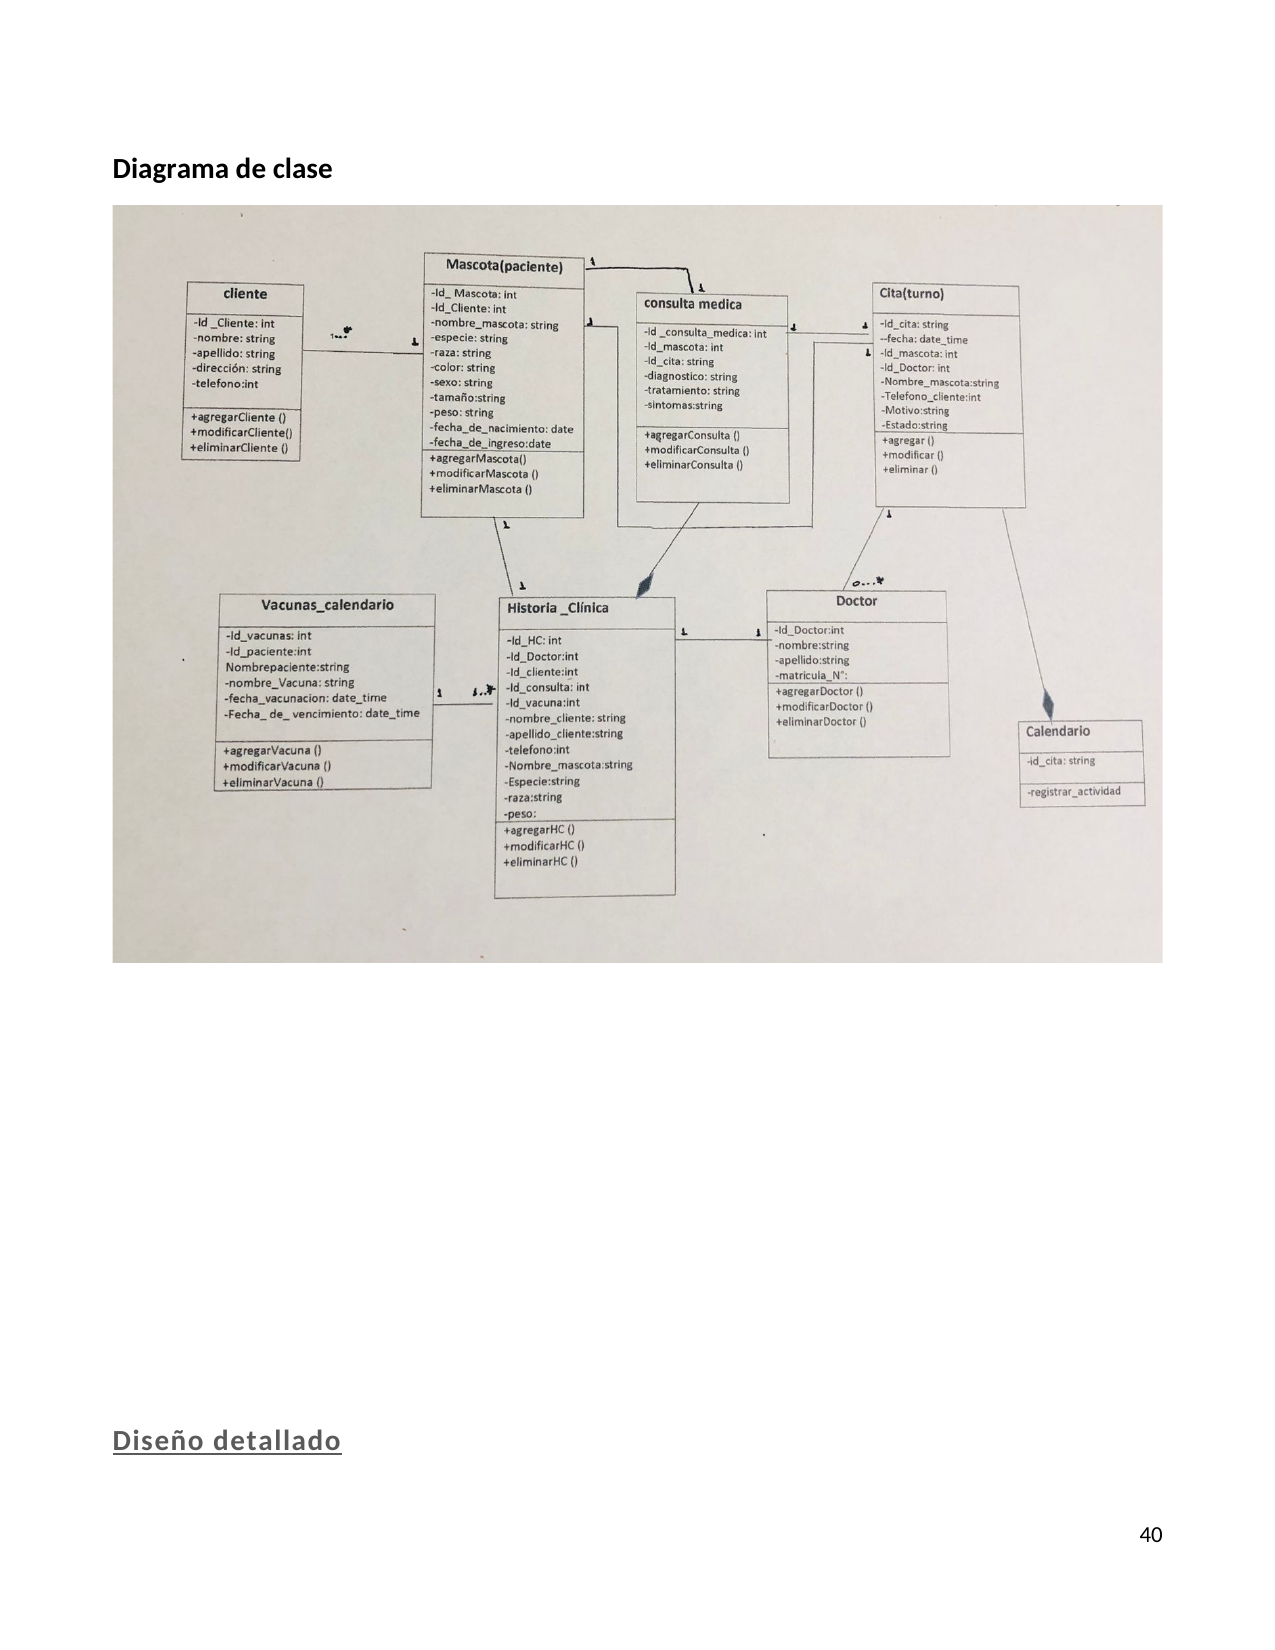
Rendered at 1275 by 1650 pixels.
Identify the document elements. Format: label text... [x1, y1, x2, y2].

text Diagrama de clase [112, 150, 1162, 186]
subtitle Diseño detallado [112, 1422, 1162, 1458]
picture [112, 205, 1163, 963]
